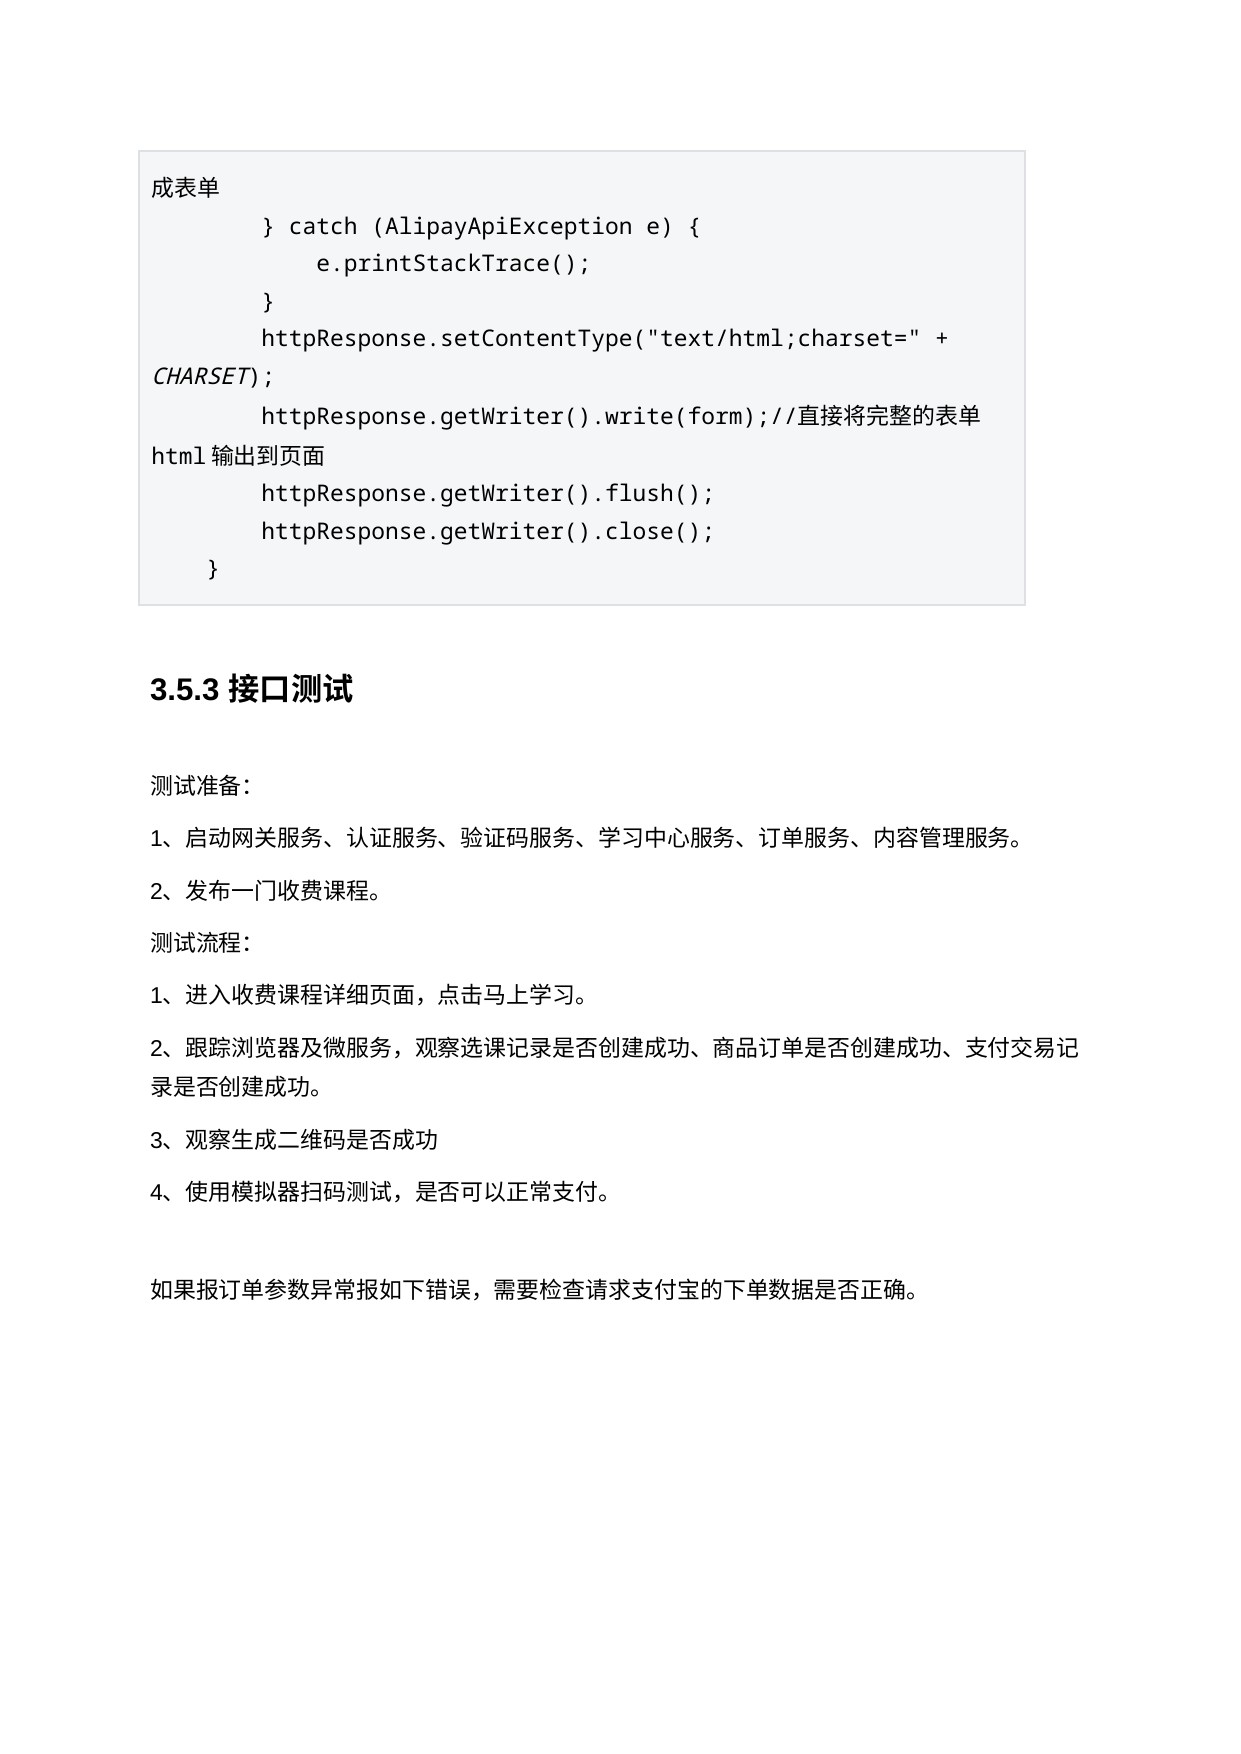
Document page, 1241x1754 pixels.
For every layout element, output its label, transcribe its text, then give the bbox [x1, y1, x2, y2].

text 如果报订单参数异常报如下错误，需要检查请求支付宝的下单数据是否正确。 [150, 1272, 1090, 1305]
text 测试准备： [150, 768, 1090, 801]
text 1、进入收费课程详细页面，点击马上学习。 [150, 977, 1090, 1010]
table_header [140, 152, 1024, 604]
text 1、启动网关服务、认证服务、验证码服务、学习中心服务、订单服务、内容管理服务。 [150, 820, 1090, 853]
text 2、跟踪浏览器及微服务，观察选课记录是否创建成功、商品订单是否创建成功、支付交易记录是否创建成功。 [150, 1029, 1090, 1102]
text 3、观察生成二维码是否成功 [150, 1122, 1090, 1155]
text 4、使用模拟器扫码测试，是否可以正常支付。 [150, 1174, 1090, 1207]
text 2、发布一门收费课程。 [150, 873, 1090, 906]
text 测试流程： [150, 925, 1090, 958]
